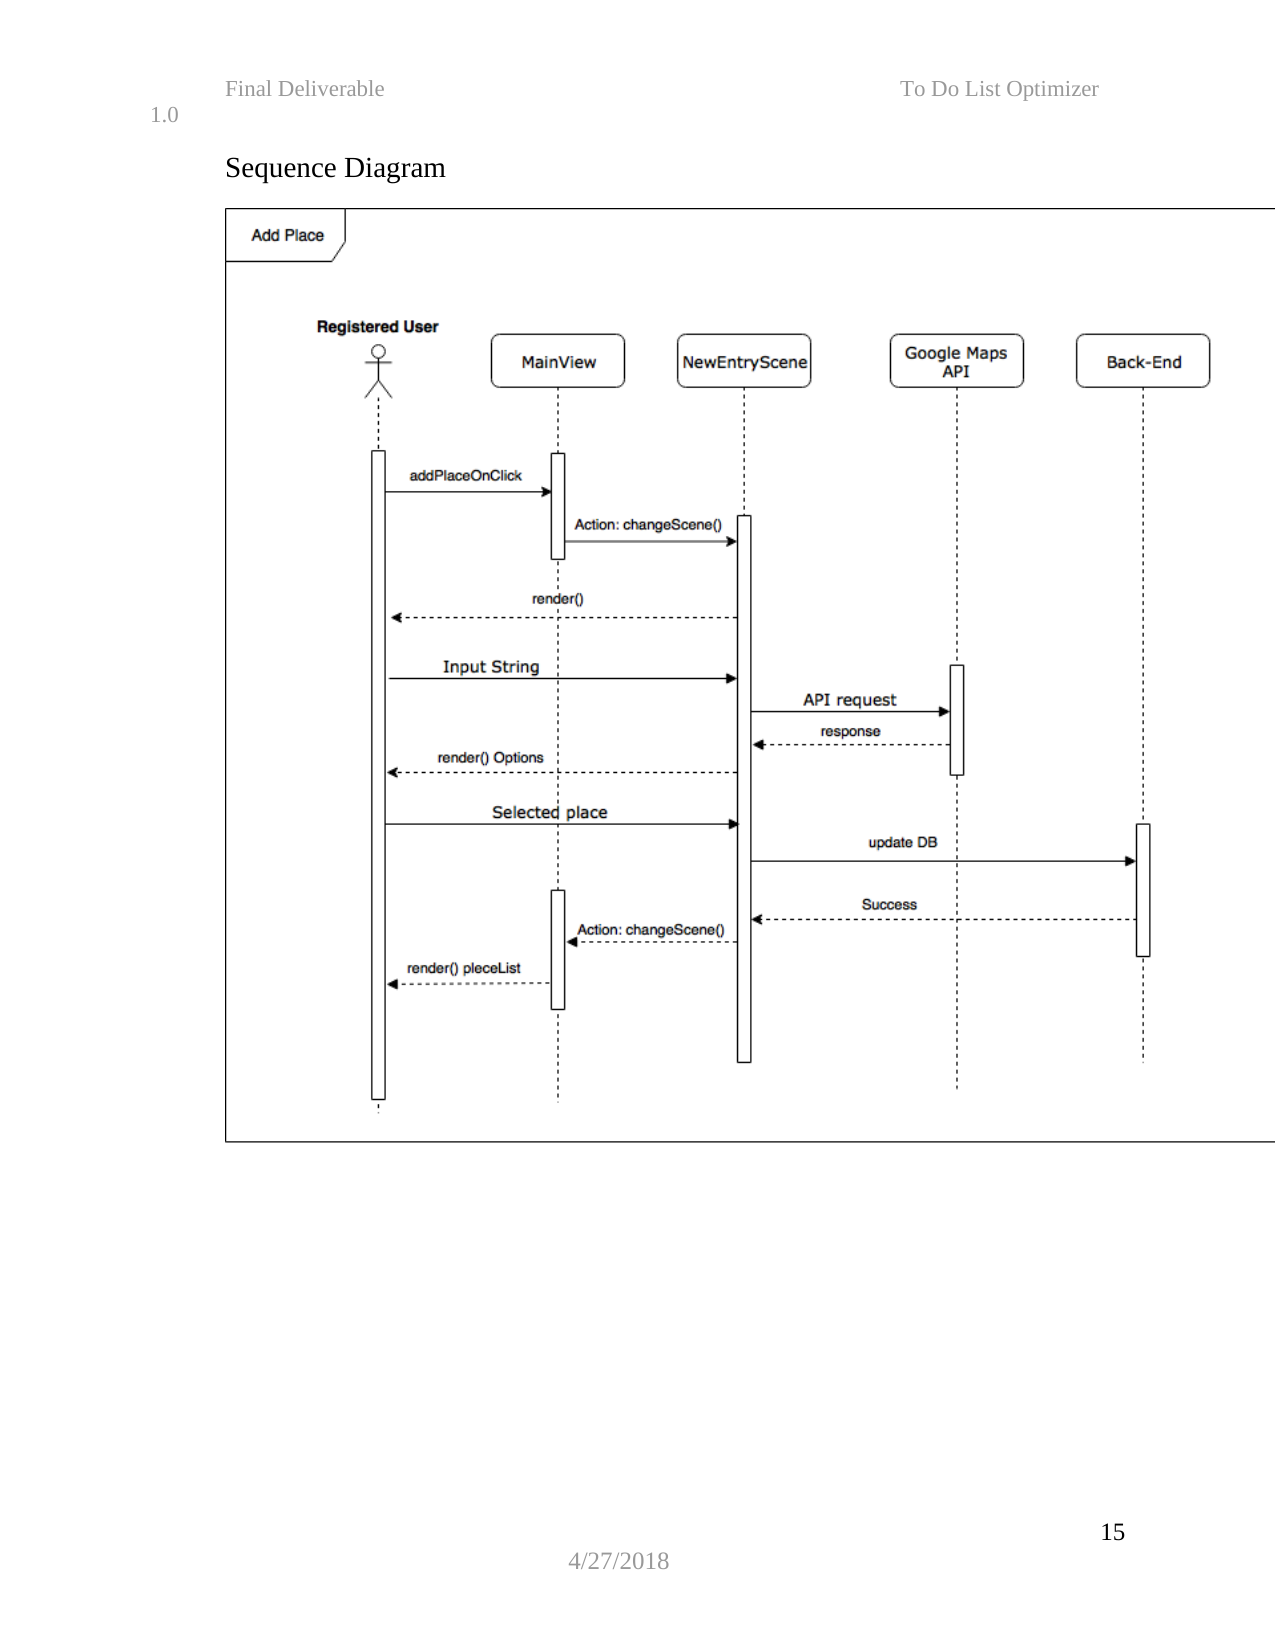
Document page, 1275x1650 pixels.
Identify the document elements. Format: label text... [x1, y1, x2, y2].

text Sequence Diagram [150, 150, 1125, 183]
picture [225, 208, 1275, 1144]
